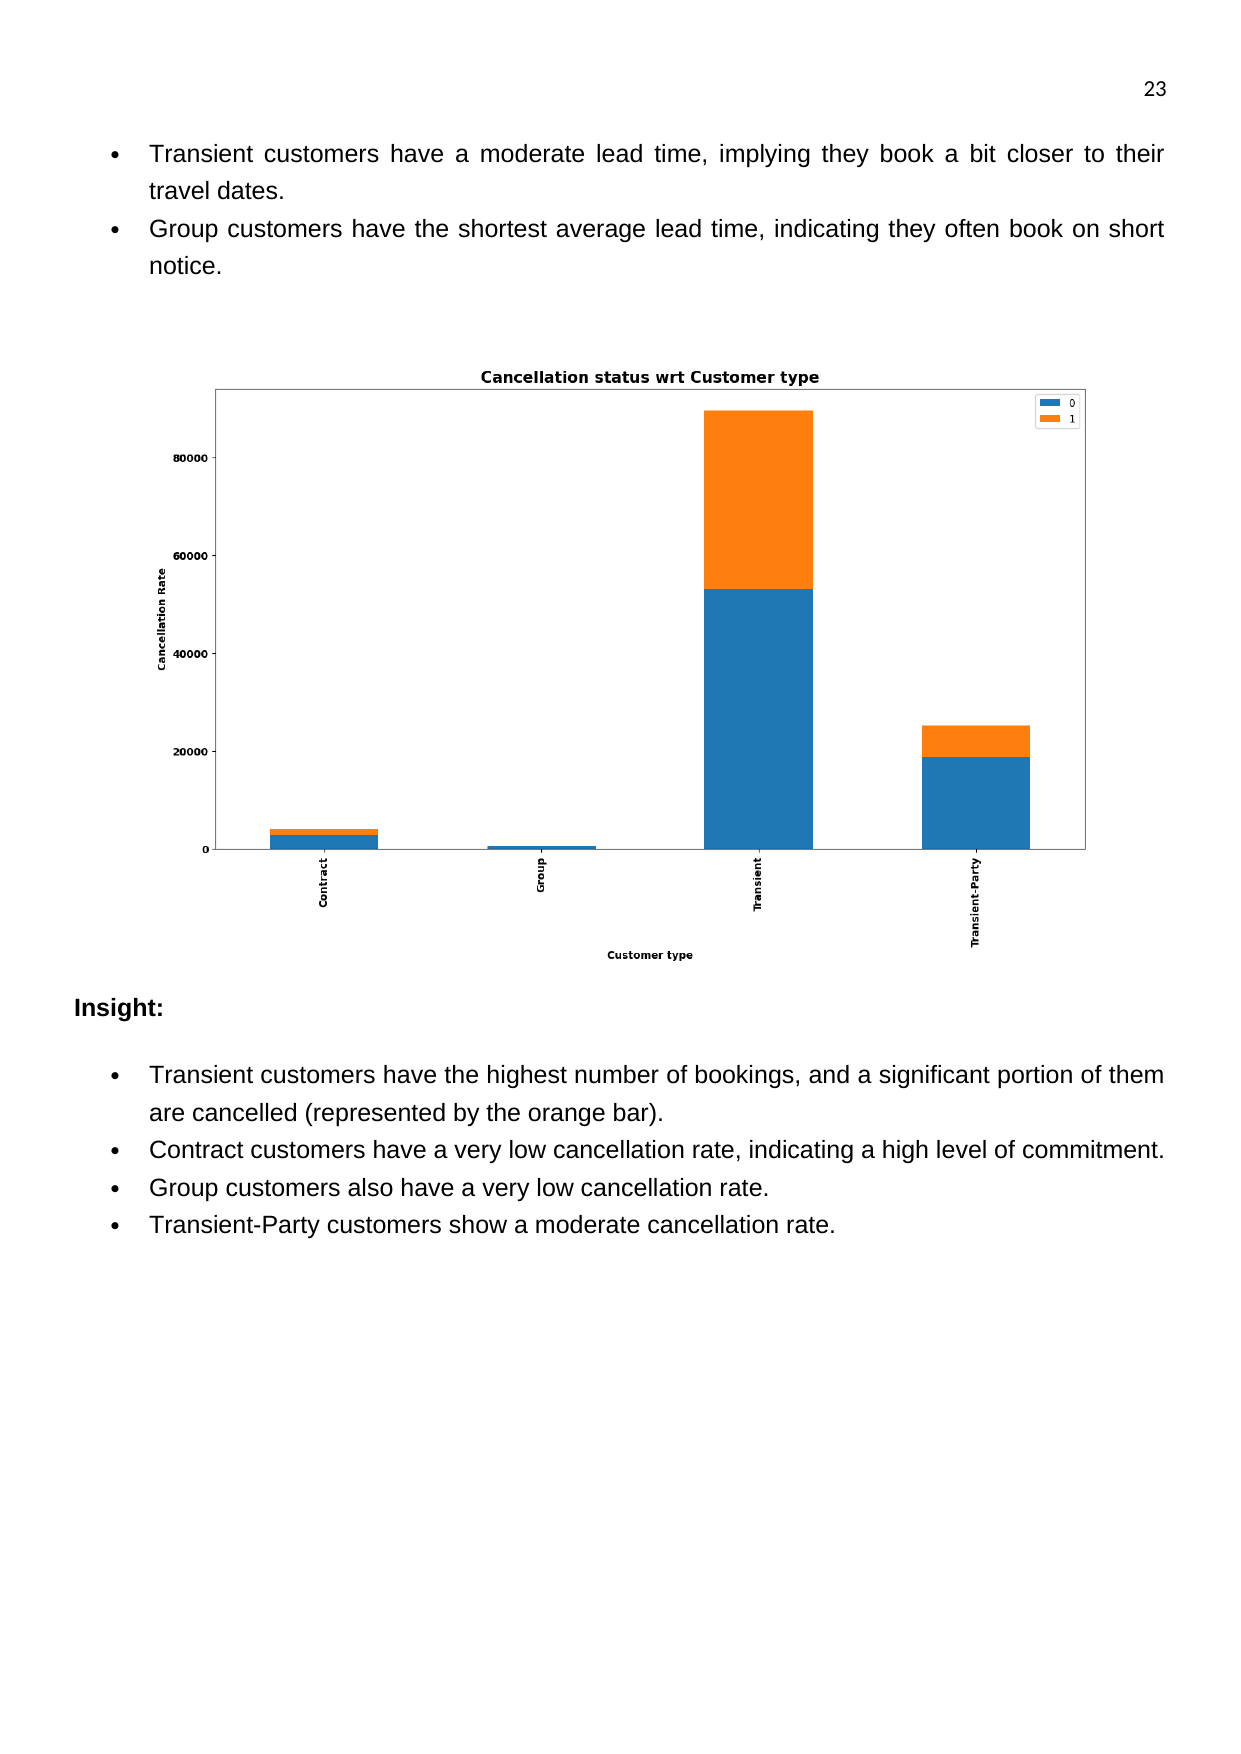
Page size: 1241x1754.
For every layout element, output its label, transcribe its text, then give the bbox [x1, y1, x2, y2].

list Group customers have the shortest average lead time, indicating they often book on short notice. [111, 205, 1166, 280]
list Transient customers have a moderate lead time, implying they book a bit closer to their travel dates. [111, 130, 1166, 205]
text Insight: [74, 984, 1166, 1022]
picture [150, 363, 1091, 968]
list Contract customers have a very low cancellation rate, indicating a high level of commitment. [111, 1126, 1166, 1164]
list Group customers also have a very low cancellation rate. [111, 1164, 1166, 1201]
list Transient customers have the highest number of bookings, and a significant portion of them are cancelled (represented by the orange bar). [111, 1051, 1166, 1126]
list Transient-Party customers show a moderate cancellation rate. [111, 1201, 1166, 1239]
